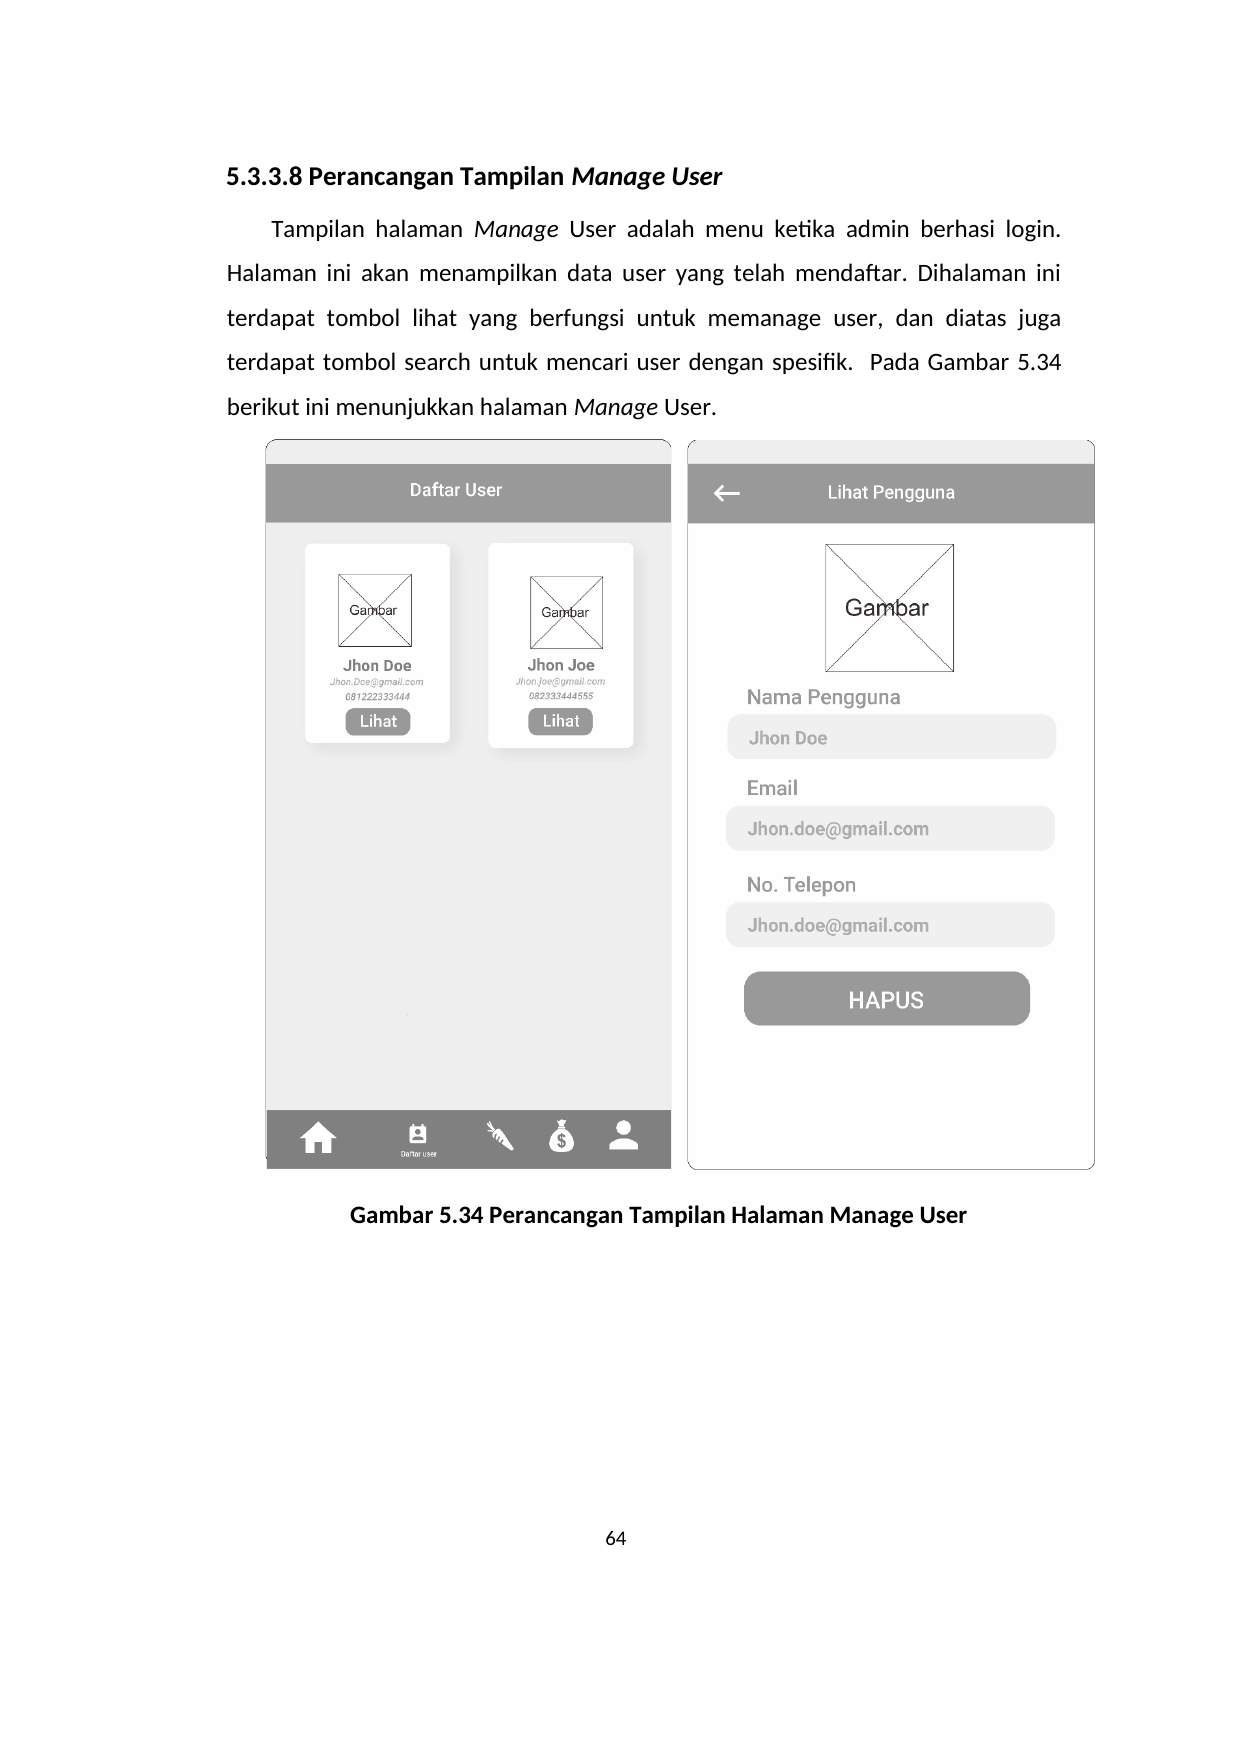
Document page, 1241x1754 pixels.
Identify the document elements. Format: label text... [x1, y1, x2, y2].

picture [265, 439, 672, 1169]
subtitle Gambar 5.34 Perancangan Tampilan Halaman Manage User [226, 1199, 1092, 1230]
subtitle 5.3.3.8 Perancangan Tampilan Manage User [226, 159, 1092, 192]
picture [687, 440, 1095, 1170]
text Tampilan halaman Manage User adalah menu ketika admin berhasi login. Halaman ini akan menampilkan data user yang telah mendaftar. Dihalaman ini terdapat tombol lihat yang berfungsi untuk memanage user, dan diatas juga terdapat tombol search untuk mencari user dengan spesifik. Pada Gambar 5.34 berikut ini menunjukkan halaman Manage User. [227, 213, 1062, 422]
